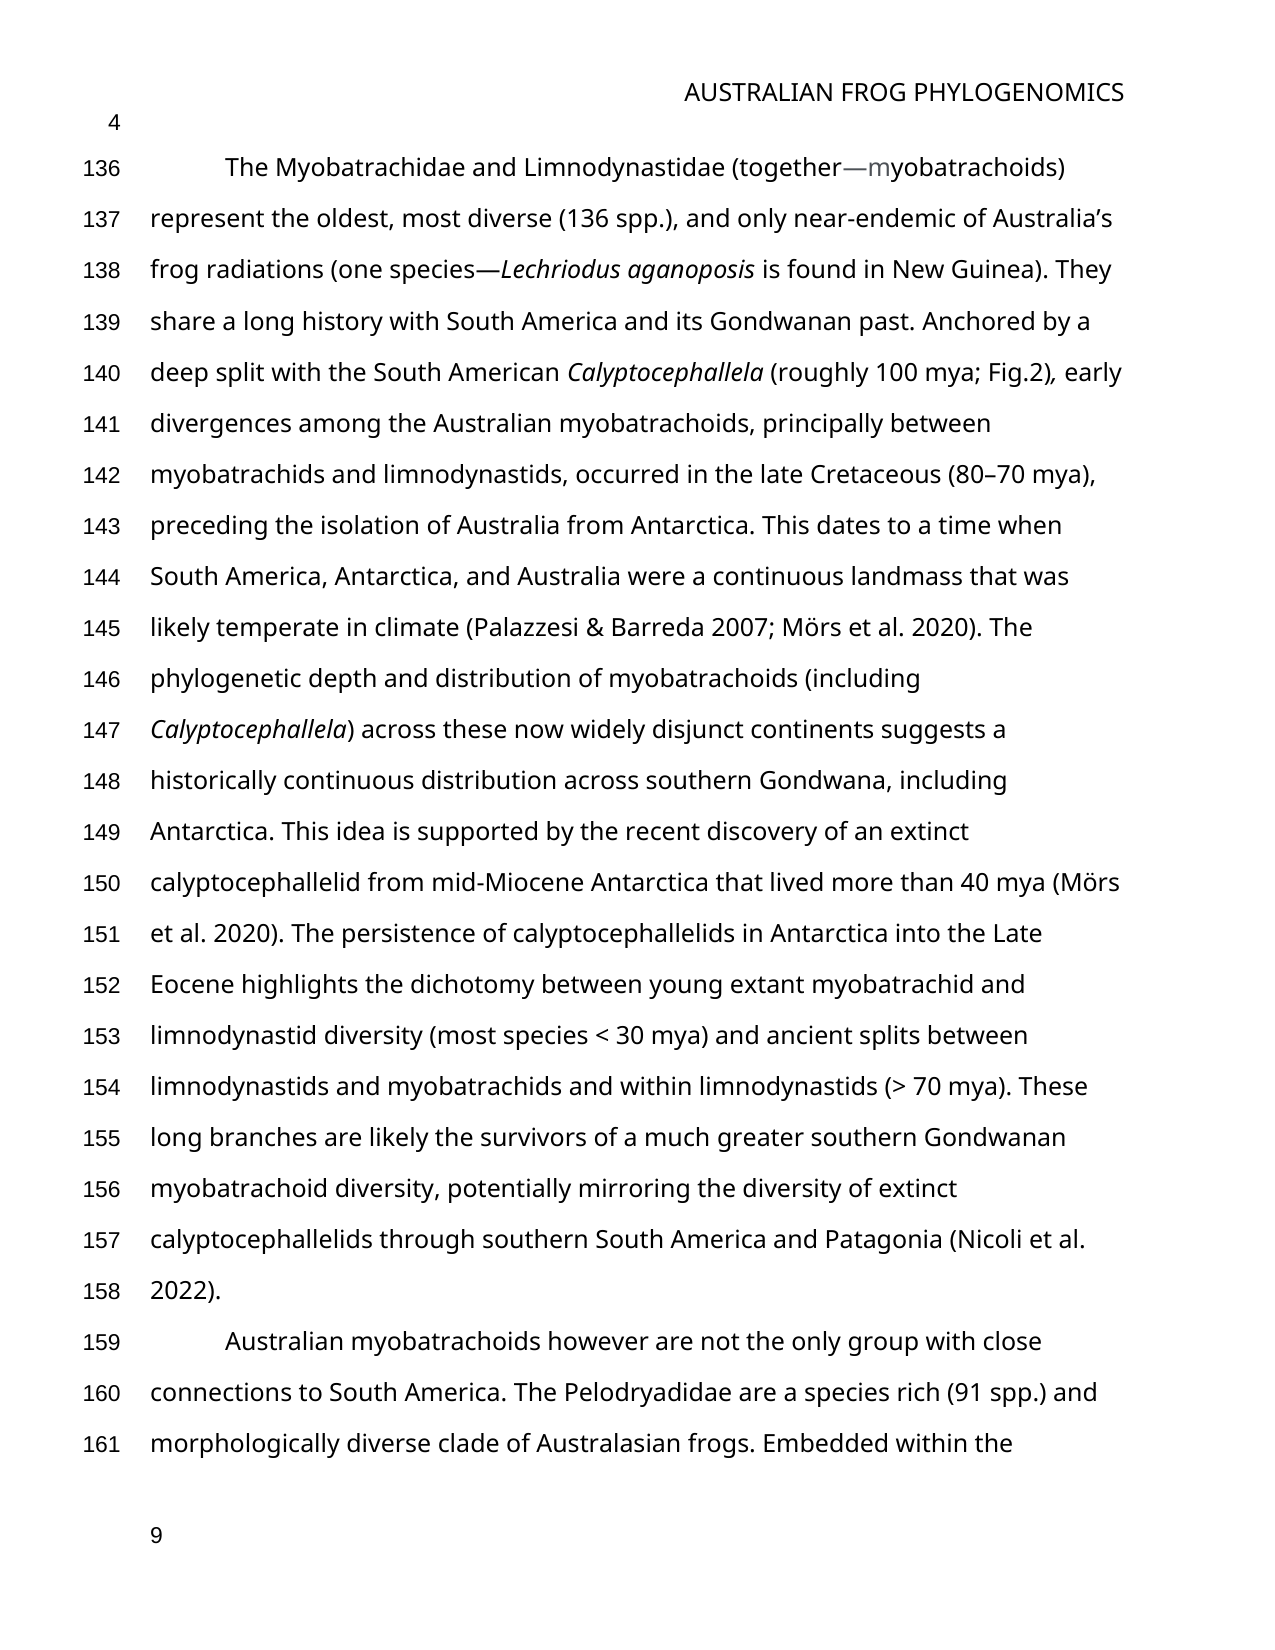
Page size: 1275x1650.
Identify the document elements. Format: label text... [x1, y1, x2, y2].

text The Myobatrachidae and Limnodynastidae (together—myobatrachoids) represent the oldest, most diverse (136 spp.), and only near-endemic of Australia’s frog radiations (one species—Lechriodus aganoposis is found in New Guinea). They share a long history with South America and its Gondwanan past. Anchored by a deep split with the South American Calyptocephallela (roughly 100 mya; Fig.2), early divergences among the Australian myobatrachoids, principally between myobatrachids and limnodynastids, occurred in the late Cretaceous (80–70 mya), preceding the isolation of Australia from Antarctica. This dates to a time when South America, Antarctica, and Australia were a continuous landmass that was likely temperate in climate (Palazzesi & Barreda 2007; Mörs et al. 2020). The phylogenetic depth and distribution of myobatrachoids (including Calyptocephallela) across these now widely disjunct continents suggests a historically continuous distribution across southern Gondwana, including Antarctica. This idea is supported by the recent discovery of an extinct calyptocephallelid from mid-Miocene Antarctica that lived more than 40 mya (Mörs et al. 2020). The persistence of calyptocephallelids in Antarctica into the Late Eocene highlights the dichotomy between young extant myobatrachid and limnodynastid diversity (most species < 30 mya) and ancient splits between limnodynastids and myobatrachids and within limnodynastids (> 70 mya). These long branches are likely the survivors of a much greater southern Gondwanan myobatrachoid diversity, potentially mirroring the diversity of extinct calyptocephallelids through southern South America and Patagonia (Nicoli et al. 2022). [150, 150, 1125, 1307]
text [150, 1324, 1125, 1460]
